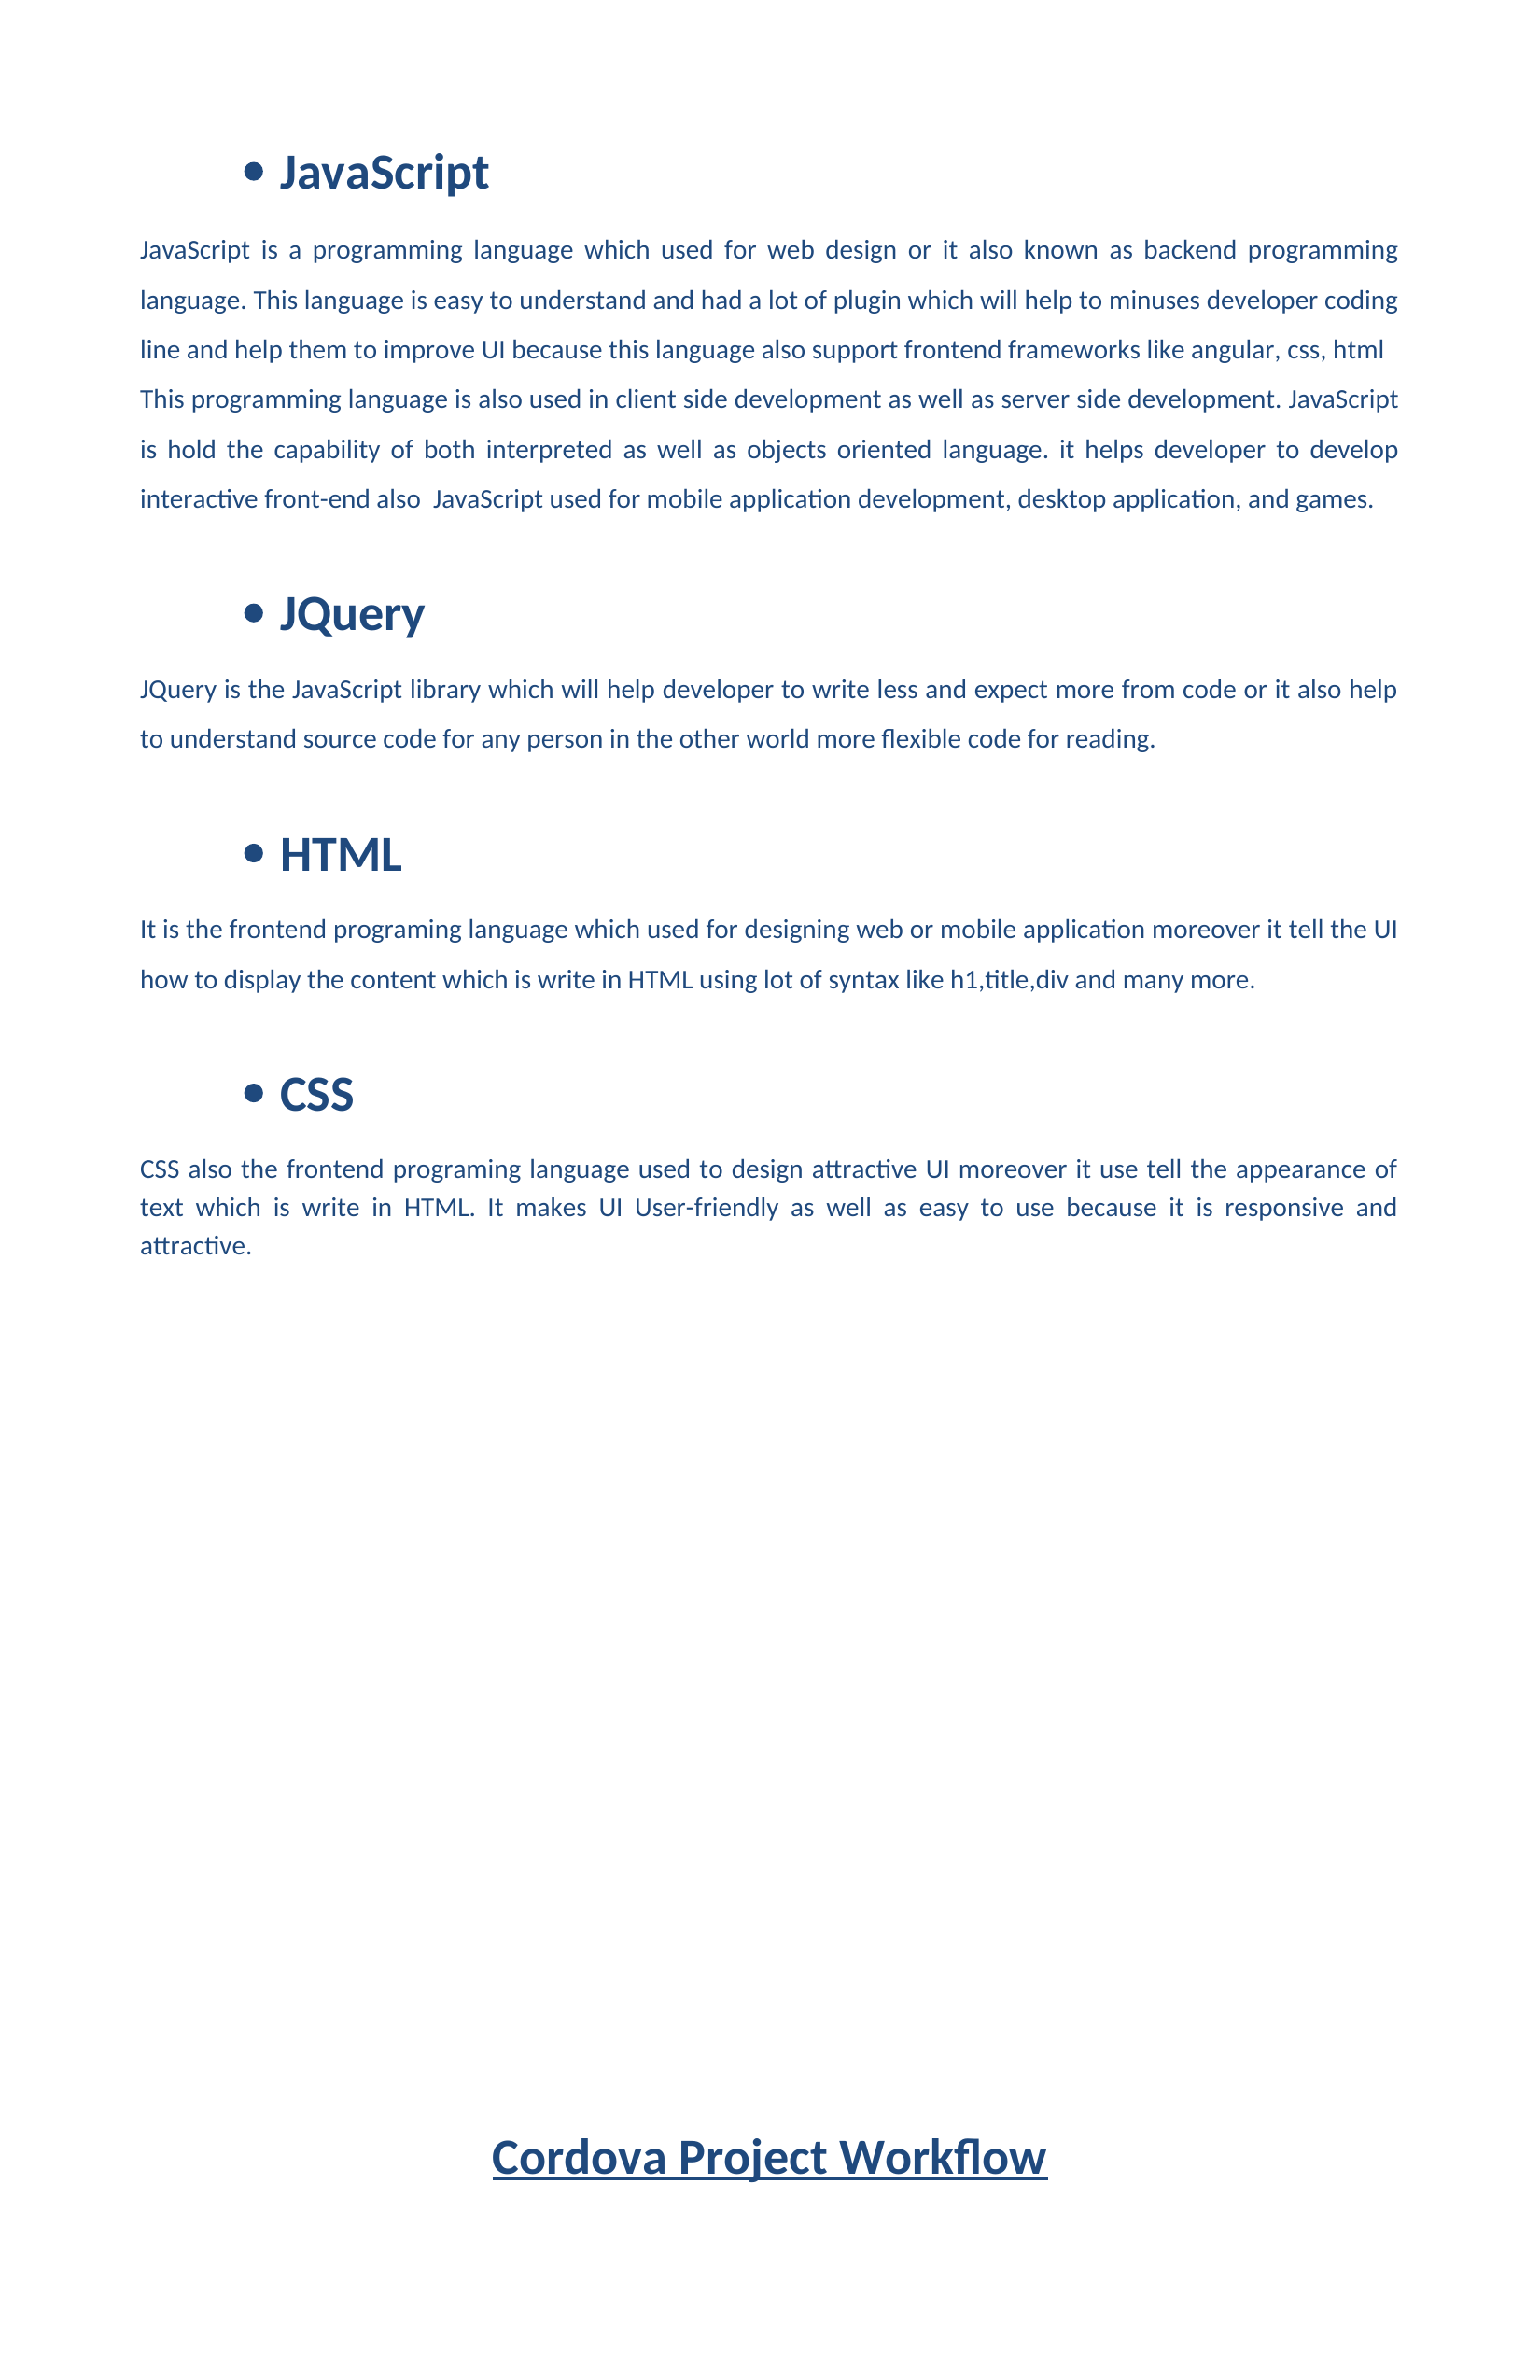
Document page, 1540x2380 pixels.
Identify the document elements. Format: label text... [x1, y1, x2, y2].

text Cordova Project Workflow [140, 2125, 1400, 2187]
list CSS [245, 1062, 1400, 1124]
list JavaScript [245, 140, 1400, 202]
list JQuery [245, 581, 1400, 643]
text JQuery is the JavaScript library which will help developer to write less and expect more from code or it also help to understand source code for any person in the other world more flexible code for reading. [140, 672, 1400, 755]
list HTML [245, 821, 1400, 884]
text This programming language is also used in client side development as well as server side development. JavaScript is hold the capability of both interpreted as well as objects oriented language. it helps developer to develop interactive front-end also JavaScript used for mobile application development, desktop application, and games. [140, 382, 1400, 515]
text JavaScript is a programming language which used for web design or it also known as backend programming language. This language is easy to understand and had a lot of plugin which will help to minuses developer coding line and help them to improve UI because this language also support frontend frameworks like angular, css, html [140, 232, 1400, 366]
text CSS also the frontend programing language used to design attractive UI moreover it use tell the appearance of text which is write in HTML. It makes UI User-friendly as well as easy to use because it is responsive and attractive. [140, 1152, 1400, 1262]
text It is the frontend programing language which used for designing web or mobile application moreover it tell the UI how to display the content which is write in HTML using lot of syntax like h1,title,div and many more. [140, 912, 1400, 995]
